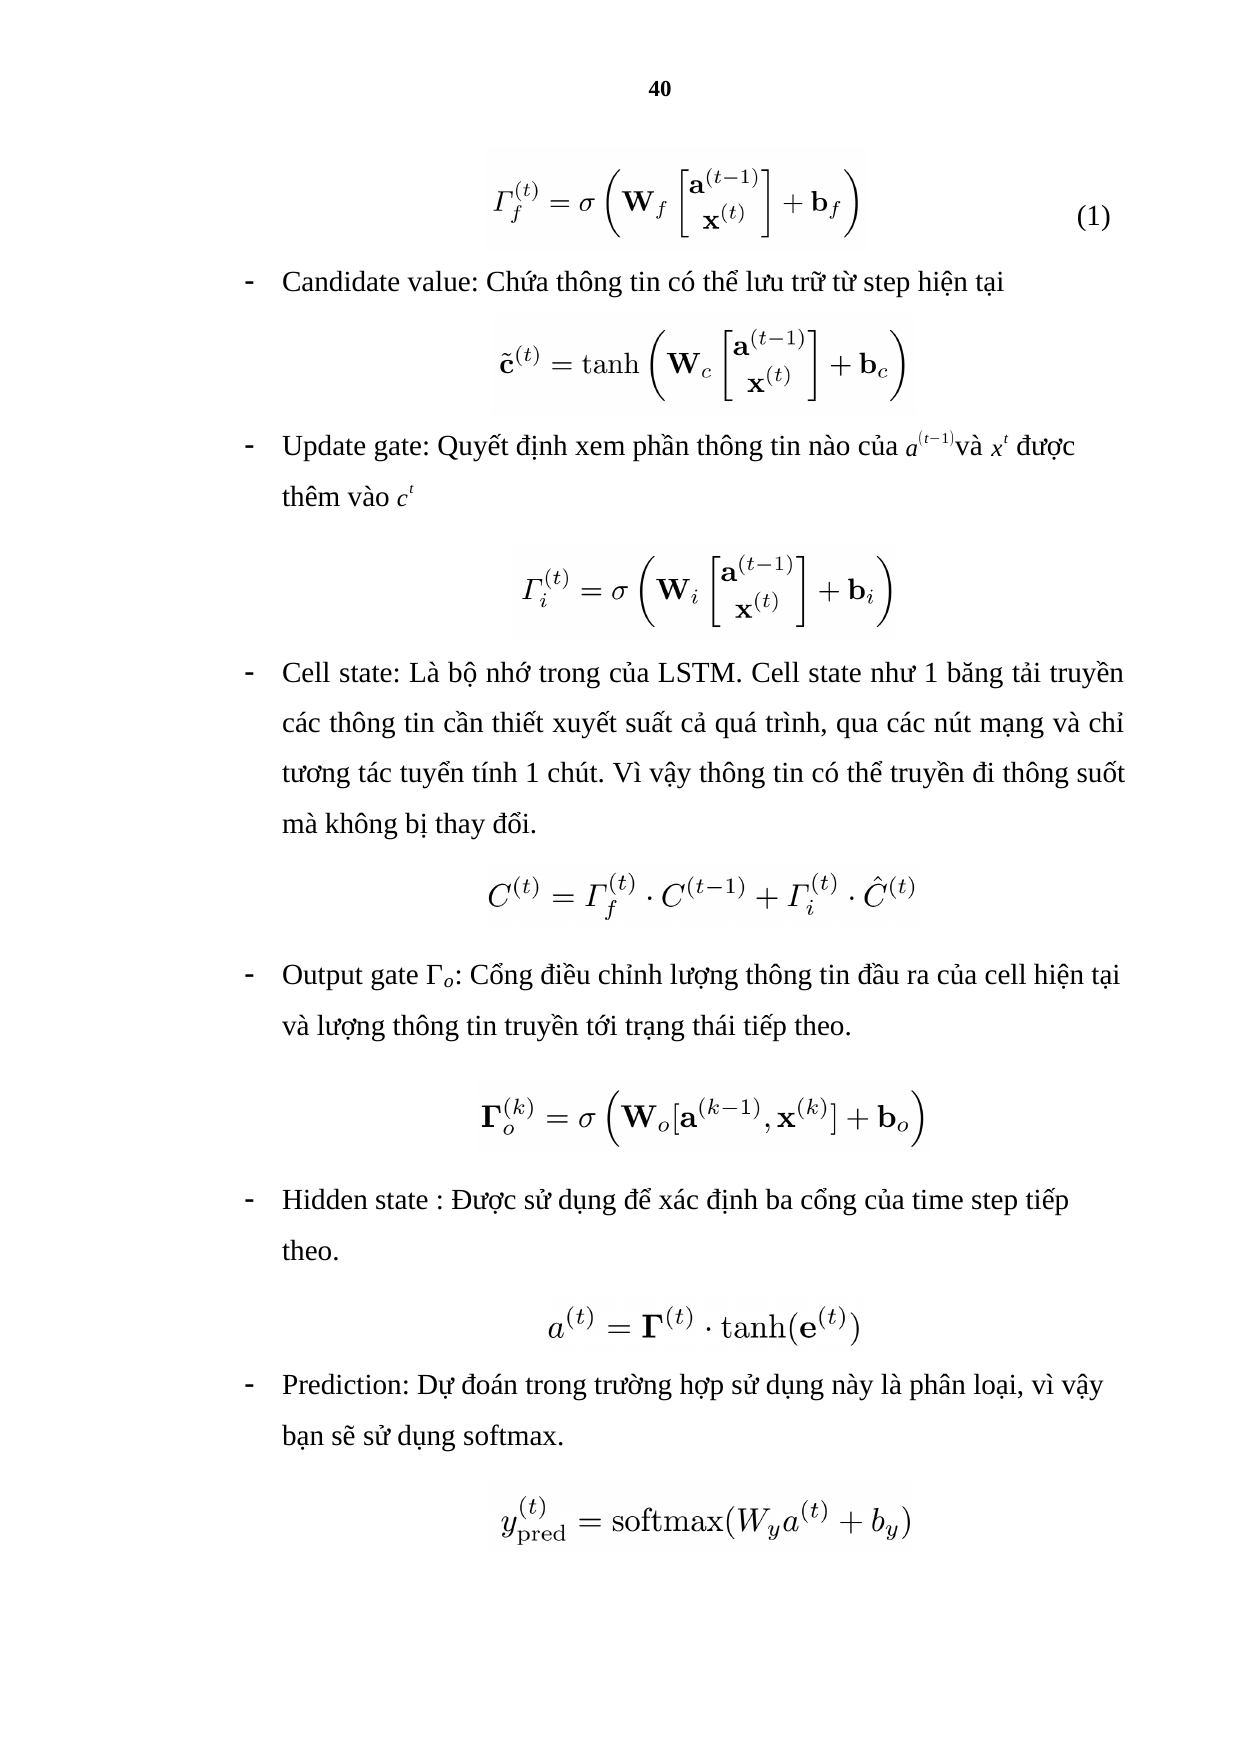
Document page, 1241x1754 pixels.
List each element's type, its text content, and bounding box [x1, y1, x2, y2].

list Cell state: Là bộ nhớ trong của LSTM. Cell state như 1 băng tải truyền các thông tin cần thiết xuyết suất cả quá trình, qua các nút mạng và chỉ tương tác tuyển tính 1 chút. Vì vậy thông tin có thể truyền đi thông suốt mà không bị thay đổi. [244, 655, 1126, 839]
picture [483, 147, 868, 251]
table_header (1) [990, 148, 1122, 264]
picture [487, 859, 921, 926]
list Output gate Γ𝑜: Cổng điều chỉnh lượng thông tin đầu ra của cell hiện tại và lượng thông tin truyền tới trạng thái tiếp theo. [244, 956, 1126, 1041]
picture [491, 314, 918, 416]
list Hidden state : Được sử dụng để xác định ba cổng của time step tiếp theo. [244, 1182, 1126, 1266]
list Update gate: Quyết định xem phần thông tin nào của và được thêm vào [244, 428, 1126, 512]
picture [512, 541, 896, 642]
list Prediction: Dự đoán trong trường hợp sử dụng này là phân loại, vì vậy bạn sẽ sử dụng softmax. [244, 1367, 1126, 1451]
table_header [282, 148, 990, 264]
picture [541, 1290, 868, 1354]
picture [486, 1477, 918, 1556]
picture [476, 1075, 933, 1152]
list Candidate value: Chứa thông tin có thể lưu trữ từ step hiện tại [244, 264, 1126, 298]
